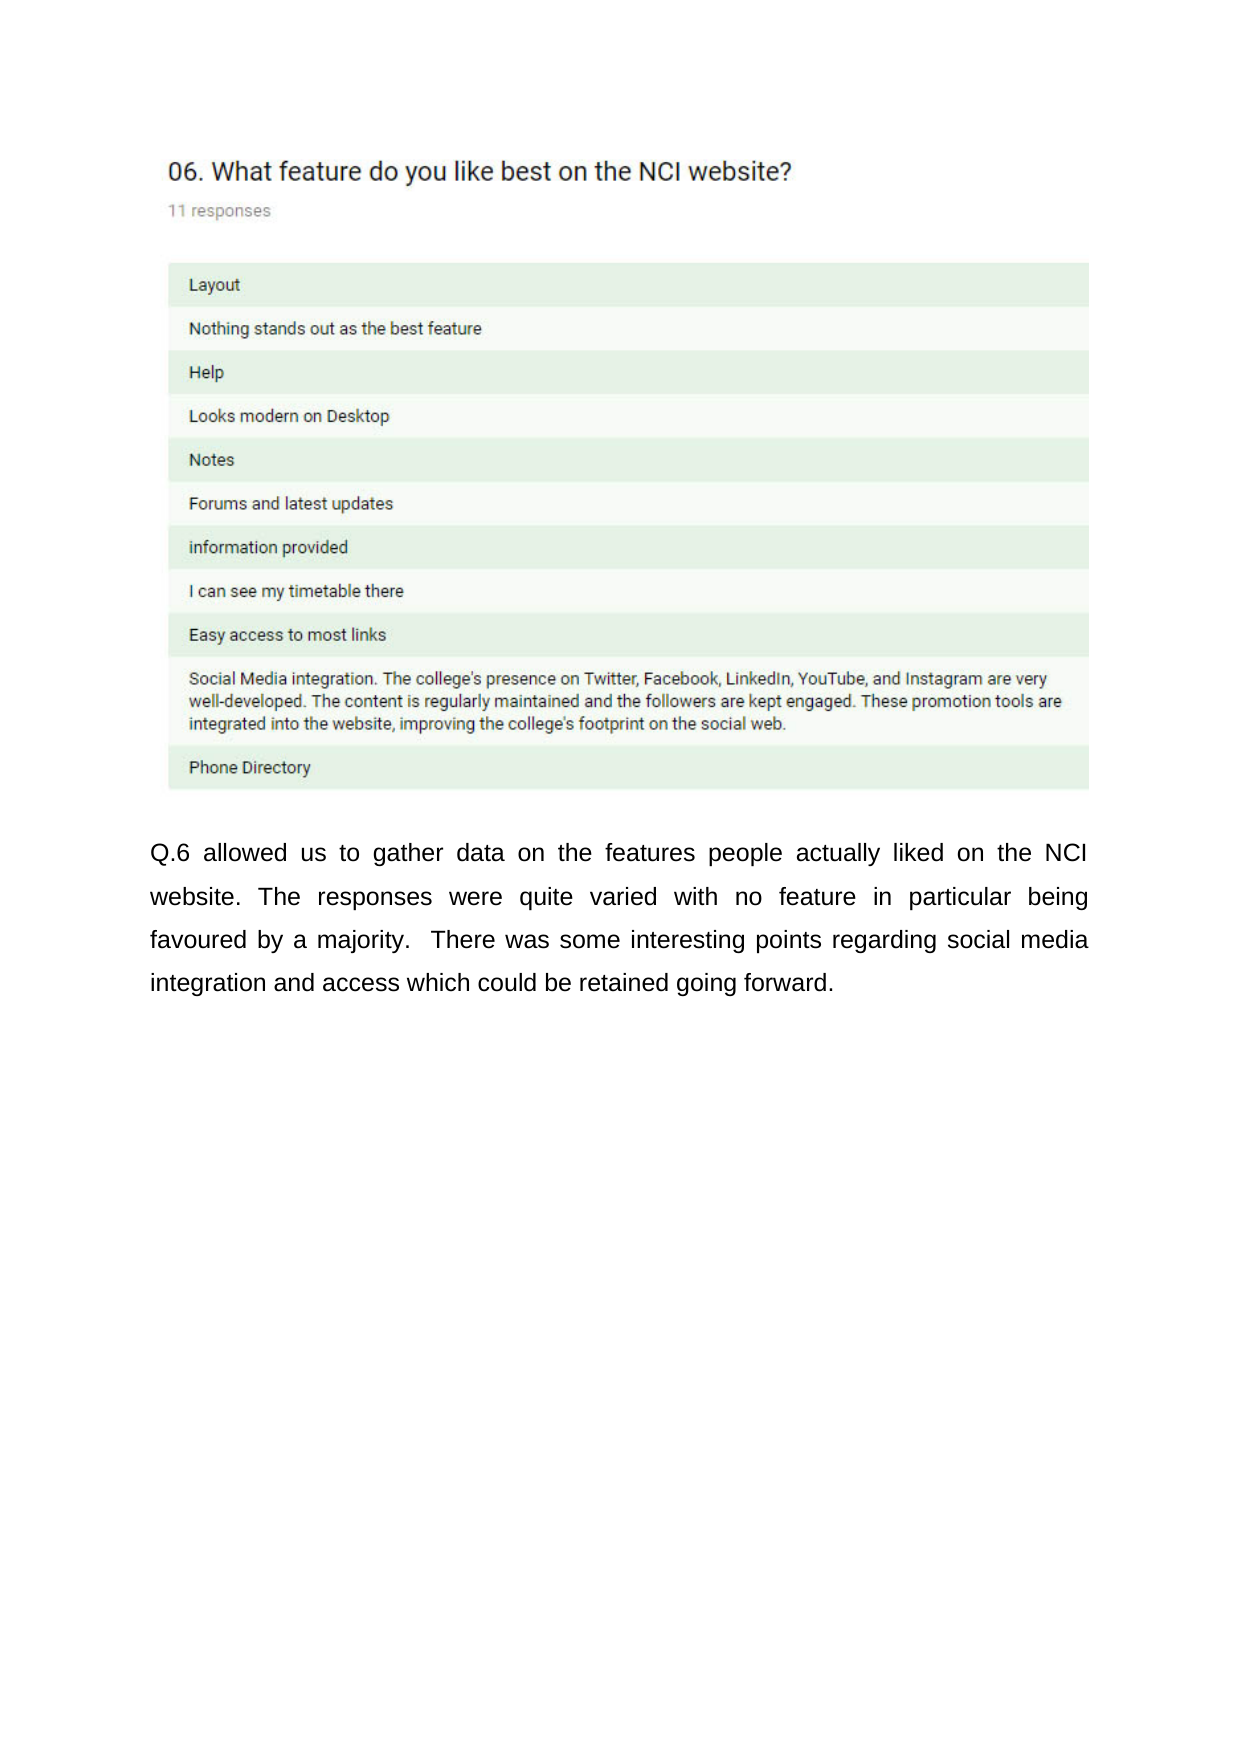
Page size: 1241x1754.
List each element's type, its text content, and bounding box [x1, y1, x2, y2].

text Q.6 allowed us to gather data on the features people actually liked on the NCI website. The responses were quite varied with no feature in particular being favoured by a majority. There was some interesting points regarding social media integration and access which could be retained going forward. [150, 838, 1090, 997]
picture [150, 150, 1089, 808]
